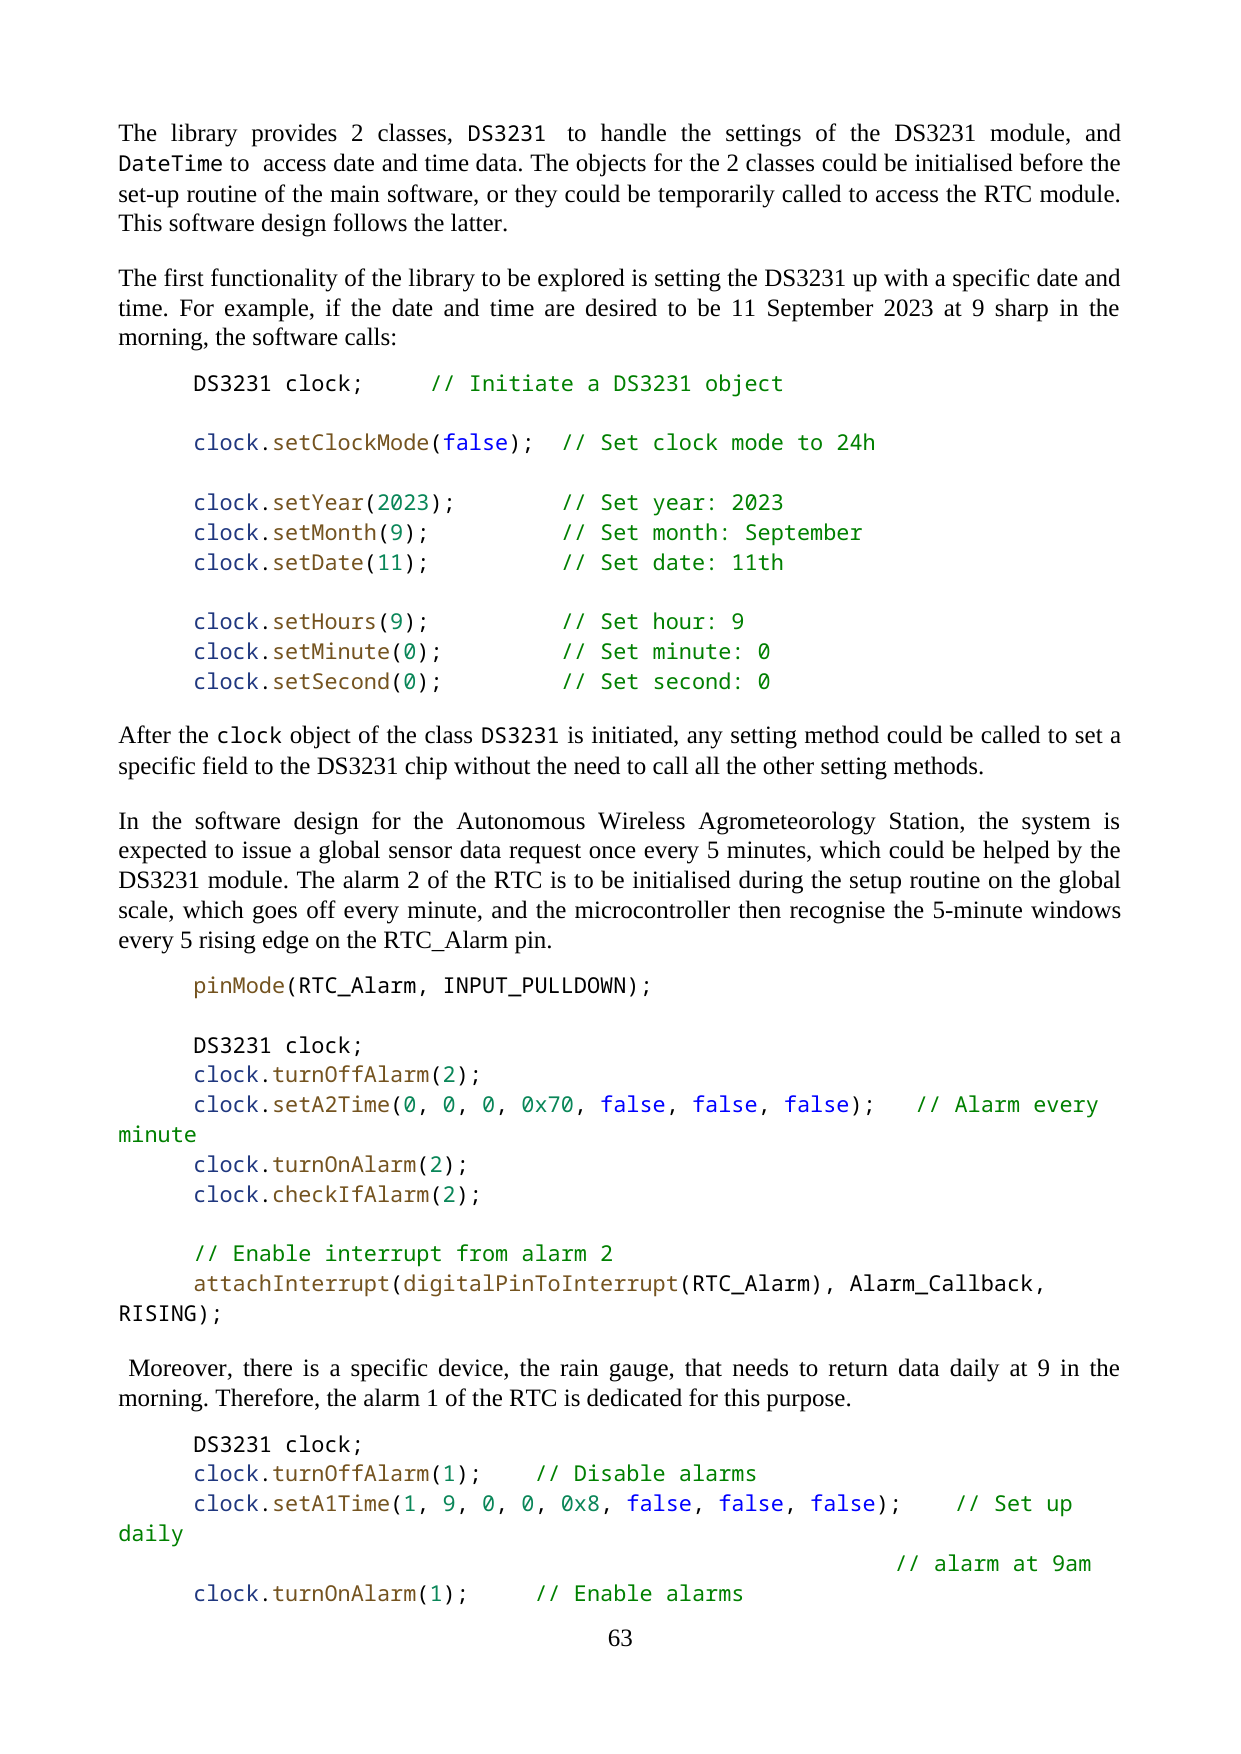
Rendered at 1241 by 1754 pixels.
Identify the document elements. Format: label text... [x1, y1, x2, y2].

text clock.checkIfAlarm(2); [118, 1179, 1122, 1208]
text clock.setYear(2023); // Set year: 2023 [118, 487, 1122, 517]
text clock.turnOnAlarm(2); [118, 1149, 1122, 1179]
text DS3231 clock; [118, 1429, 1122, 1458]
text DS3231 clock; [118, 1030, 1122, 1059]
text clock.turnOffAlarm(2); [118, 1059, 1122, 1089]
text clock.setDate(11); // Set date: 11th [118, 547, 1122, 576]
text clock.setHours(9); // Set hour: 9 [118, 606, 1122, 636]
text // Enable interrupt from alarm 2 [118, 1238, 1122, 1268]
text pinMode(RTC_Alarm, INPUT_PULLDOWN); [118, 970, 1122, 1000]
text clock.setA2Time(0, 0, 0, 0x70, false, false, false); // Alarm every minute [118, 1089, 1122, 1149]
text clock.setMonth(9); // Set month: September [118, 517, 1122, 547]
text DS3231 clock; // Initiate a DS3231 object [118, 368, 1122, 398]
text In the software design for the Autonomous Wireless Agrometeorology Station, the system is expected to issue a global sensor data request once every 5 minutes, which could be helped by the DS3231 module. The alarm 2 of the RTC is to be initialised during the setup routine on the global scale, which goes off every minute, and the microcontroller then recognise the 5-minute windows every 5 rising edge on the RTC_Alarm pin. [118, 805, 1122, 953]
text clock.setMinute(0); // Set minute: 0 [118, 636, 1122, 666]
text clock.turnOffAlarm(1); // Disable alarms [118, 1458, 1122, 1488]
text clock.setSecond(0); // Set second: 0 [118, 666, 1122, 696]
text clock.setA1Time(1, 9, 0, 0, 0x8, false, false, false); // Set up daily // alarm at 9am [118, 1488, 1122, 1578]
text attachInterrupt(digitalPinToInterrupt(RTC_Alarm), Alarm_Callback, RISING); [118, 1268, 1122, 1328]
text The library provides 2 classes, DS3231 to handle the settings of the DS3231 module, and DateTime to access date and time data. The objects for the 2 classes could be initialised before the set-up routine of the main software, or they could be temporarily called to access the RTC module. This software design follows the latter. [118, 118, 1122, 237]
text clock.turnOnAlarm(1); // Enable alarms [118, 1578, 1122, 1607]
text Moreover, there is a specific device, the rain gauge, that needs to return data daily at 9 in the morning. Therefore, the alarm 1 of the RTC is dedicated for this purpose. [118, 1353, 1122, 1412]
text clock.setClockMode(false); // Set clock mode to 24h [118, 427, 1122, 457]
text After the clock object of the class DS3231 is initiated, any setting method could be called to set a specific field to the DS3231 chip without the need to call all the other setting methods. [118, 721, 1122, 780]
text The first functionality of the library to be explored is setting the DS3231 up with a specific date and time. For example, if the date and time are desired to be 11 September 2023 at 9 sharp in the morning, the software calls: [118, 262, 1122, 351]
